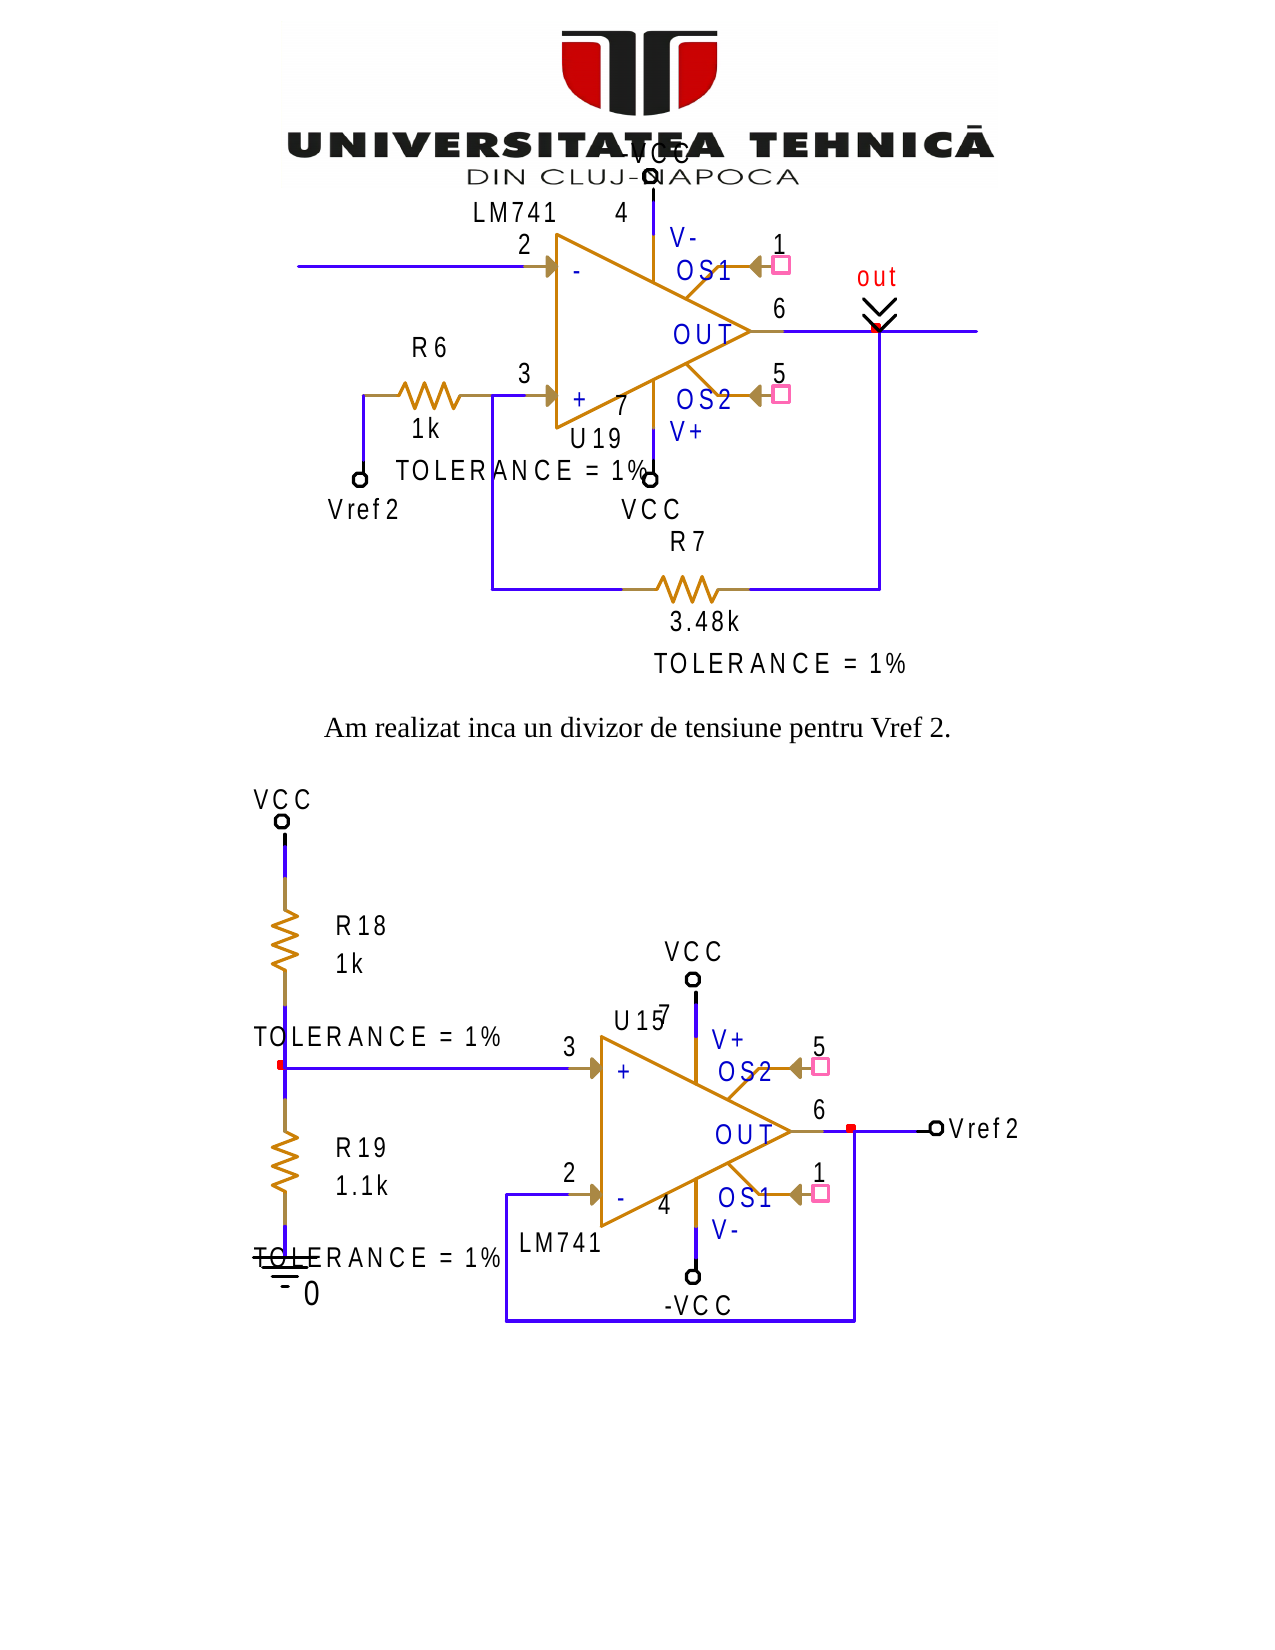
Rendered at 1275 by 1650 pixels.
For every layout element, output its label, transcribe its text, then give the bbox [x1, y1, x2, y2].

text Am realizat inca un divizor de tensiune pentru Vref 2. [130, 710, 1145, 744]
picture [281, 21, 998, 188]
